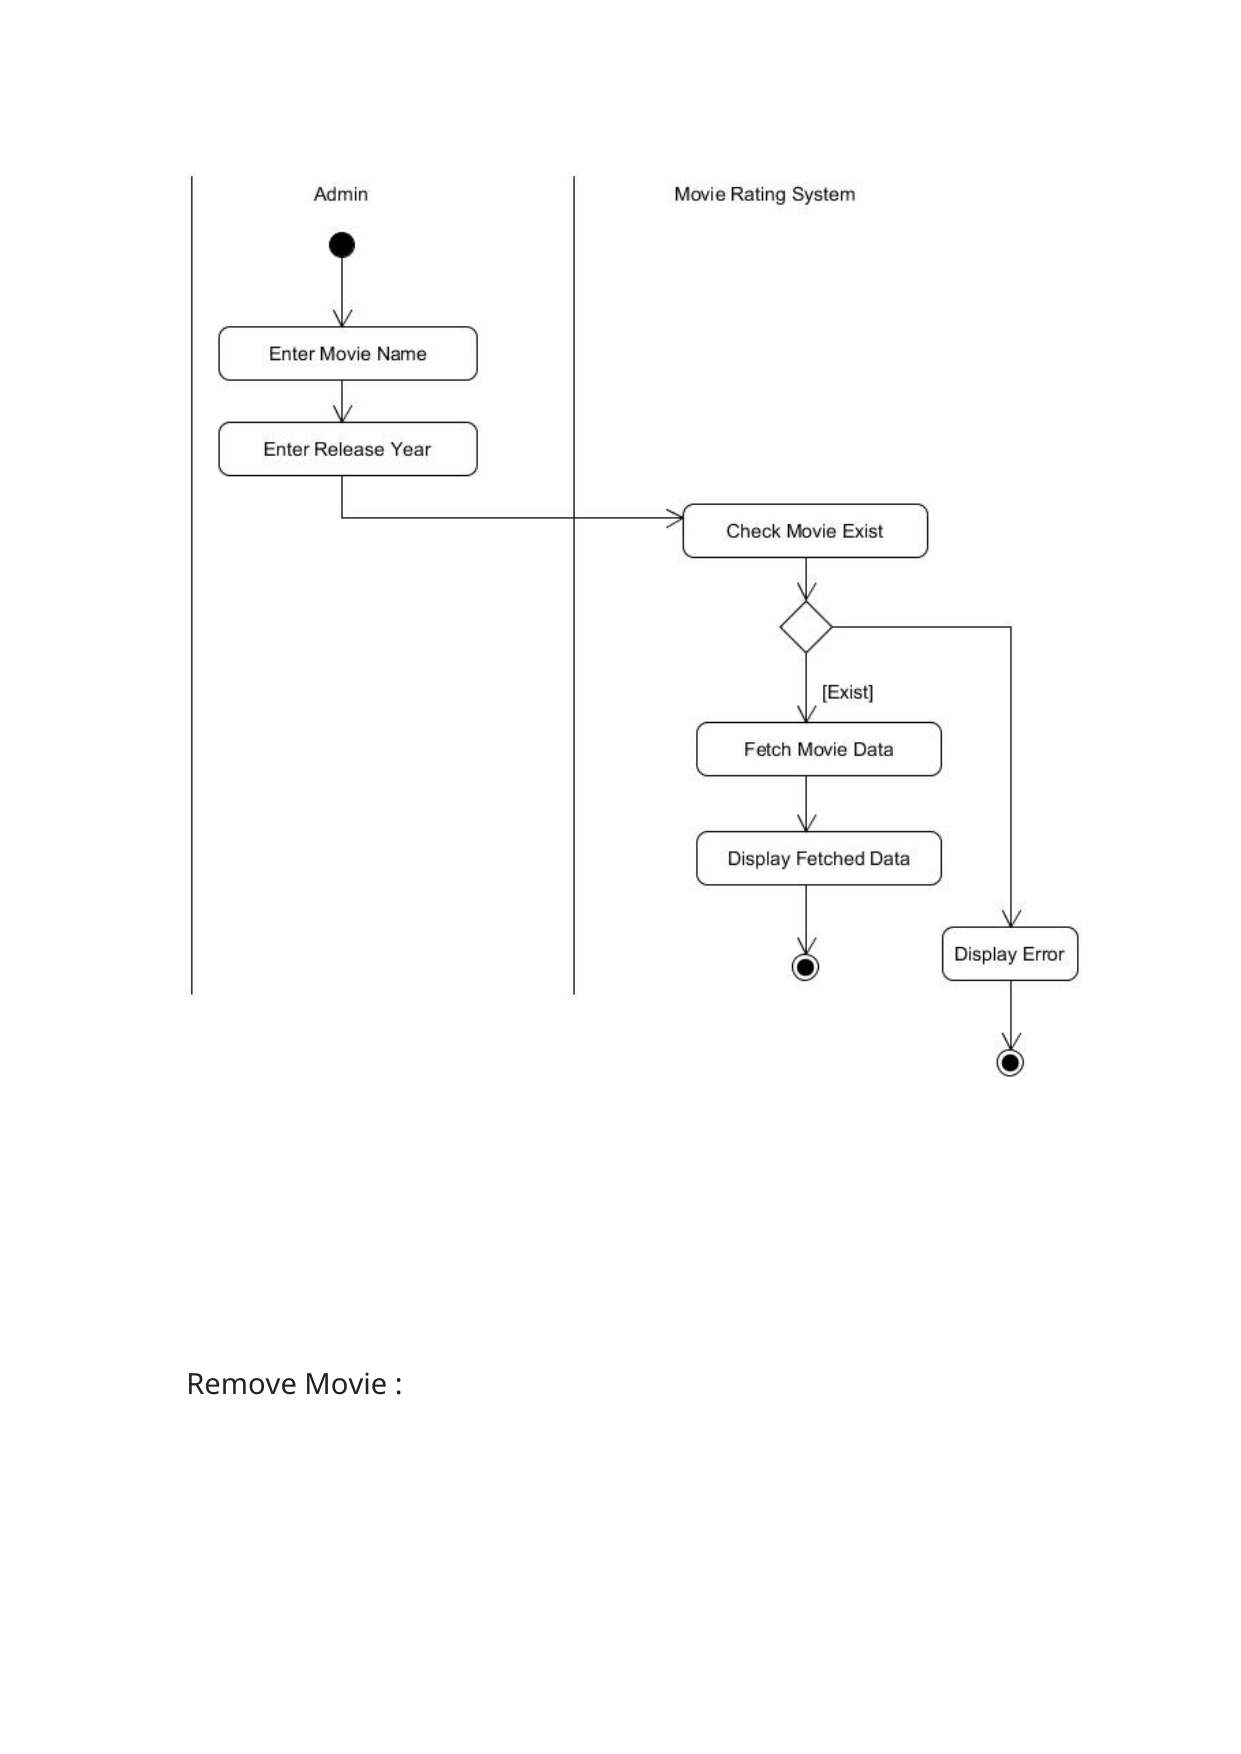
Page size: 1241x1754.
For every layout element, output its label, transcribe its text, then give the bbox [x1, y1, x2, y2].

text Remove Movie : [179, 1363, 1090, 1403]
picture [164, 150, 1105, 1104]
